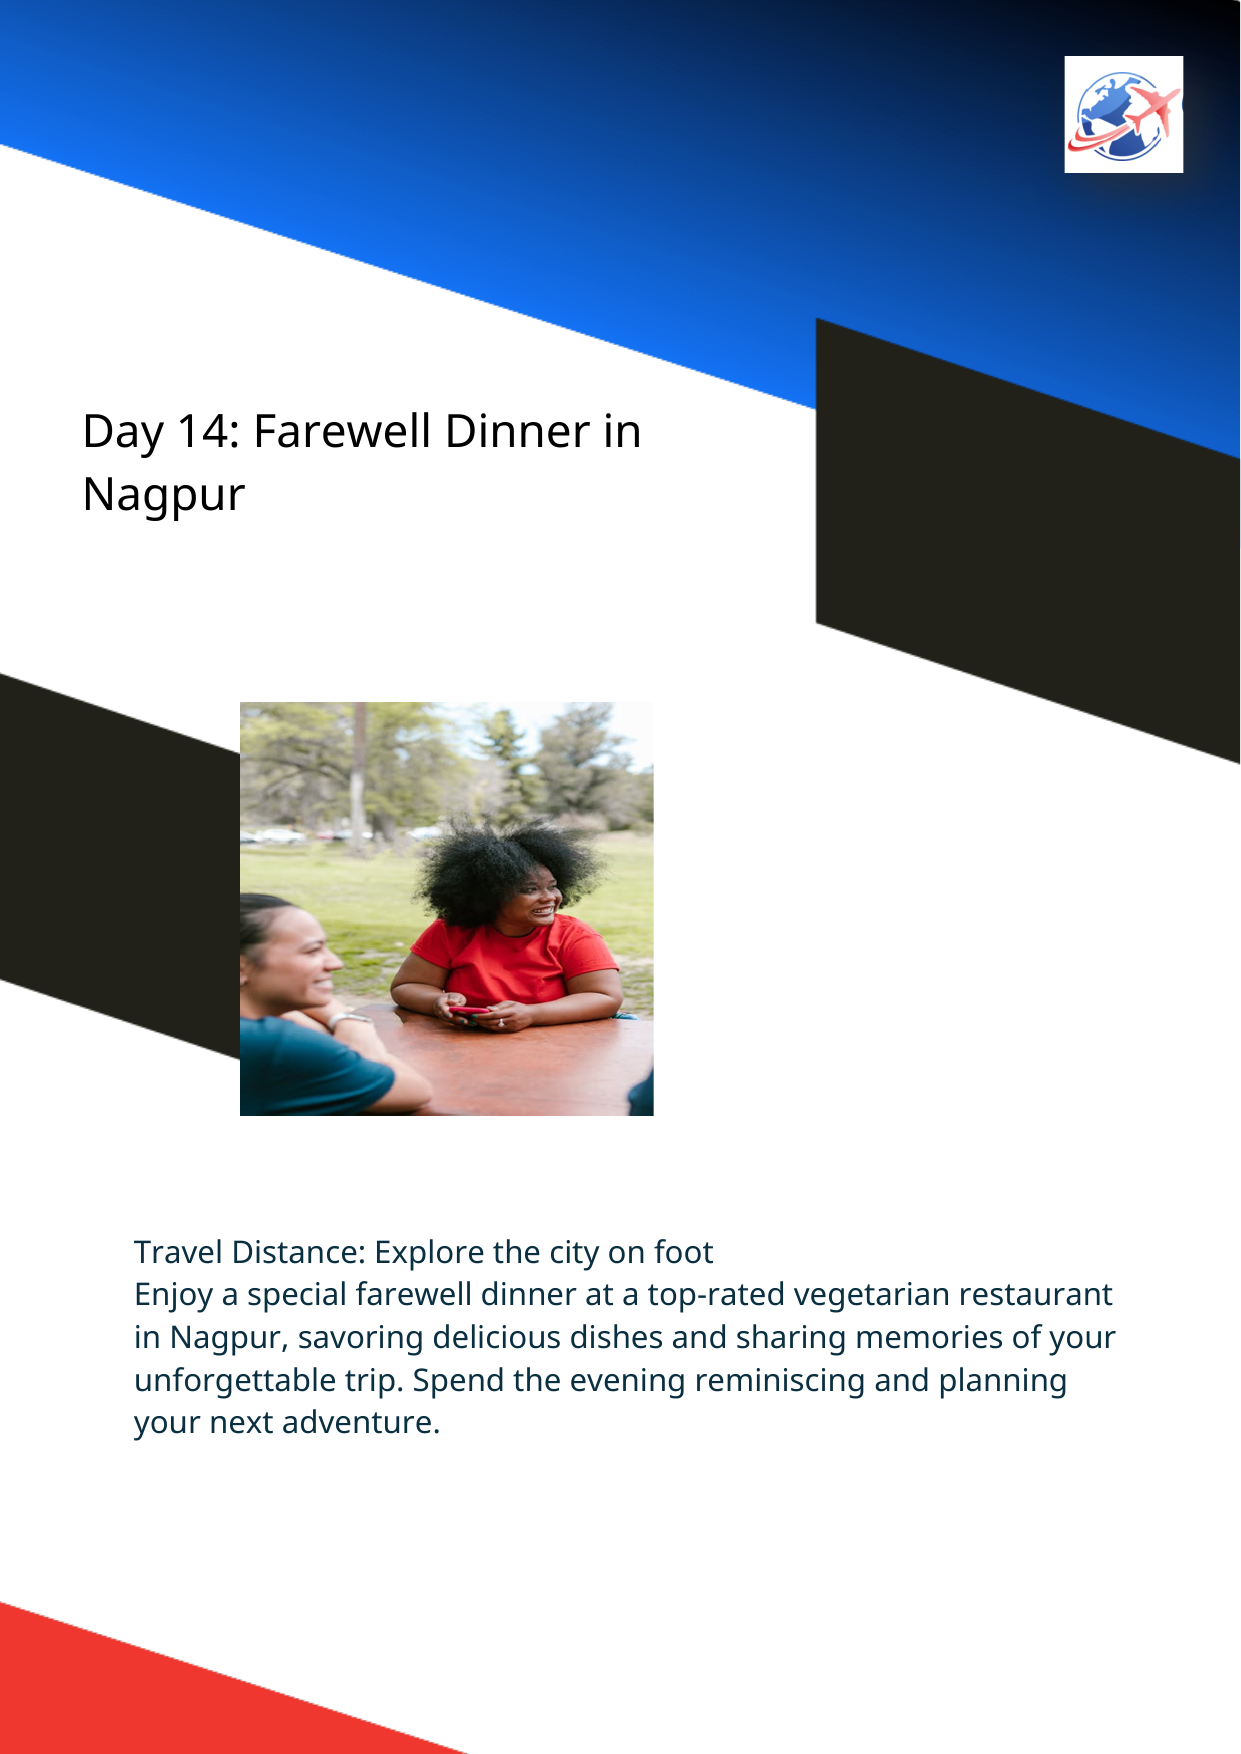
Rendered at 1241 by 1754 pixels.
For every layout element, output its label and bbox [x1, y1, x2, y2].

picture [0, 0, 1241, 1116]
picture [0, 1547, 691, 1754]
